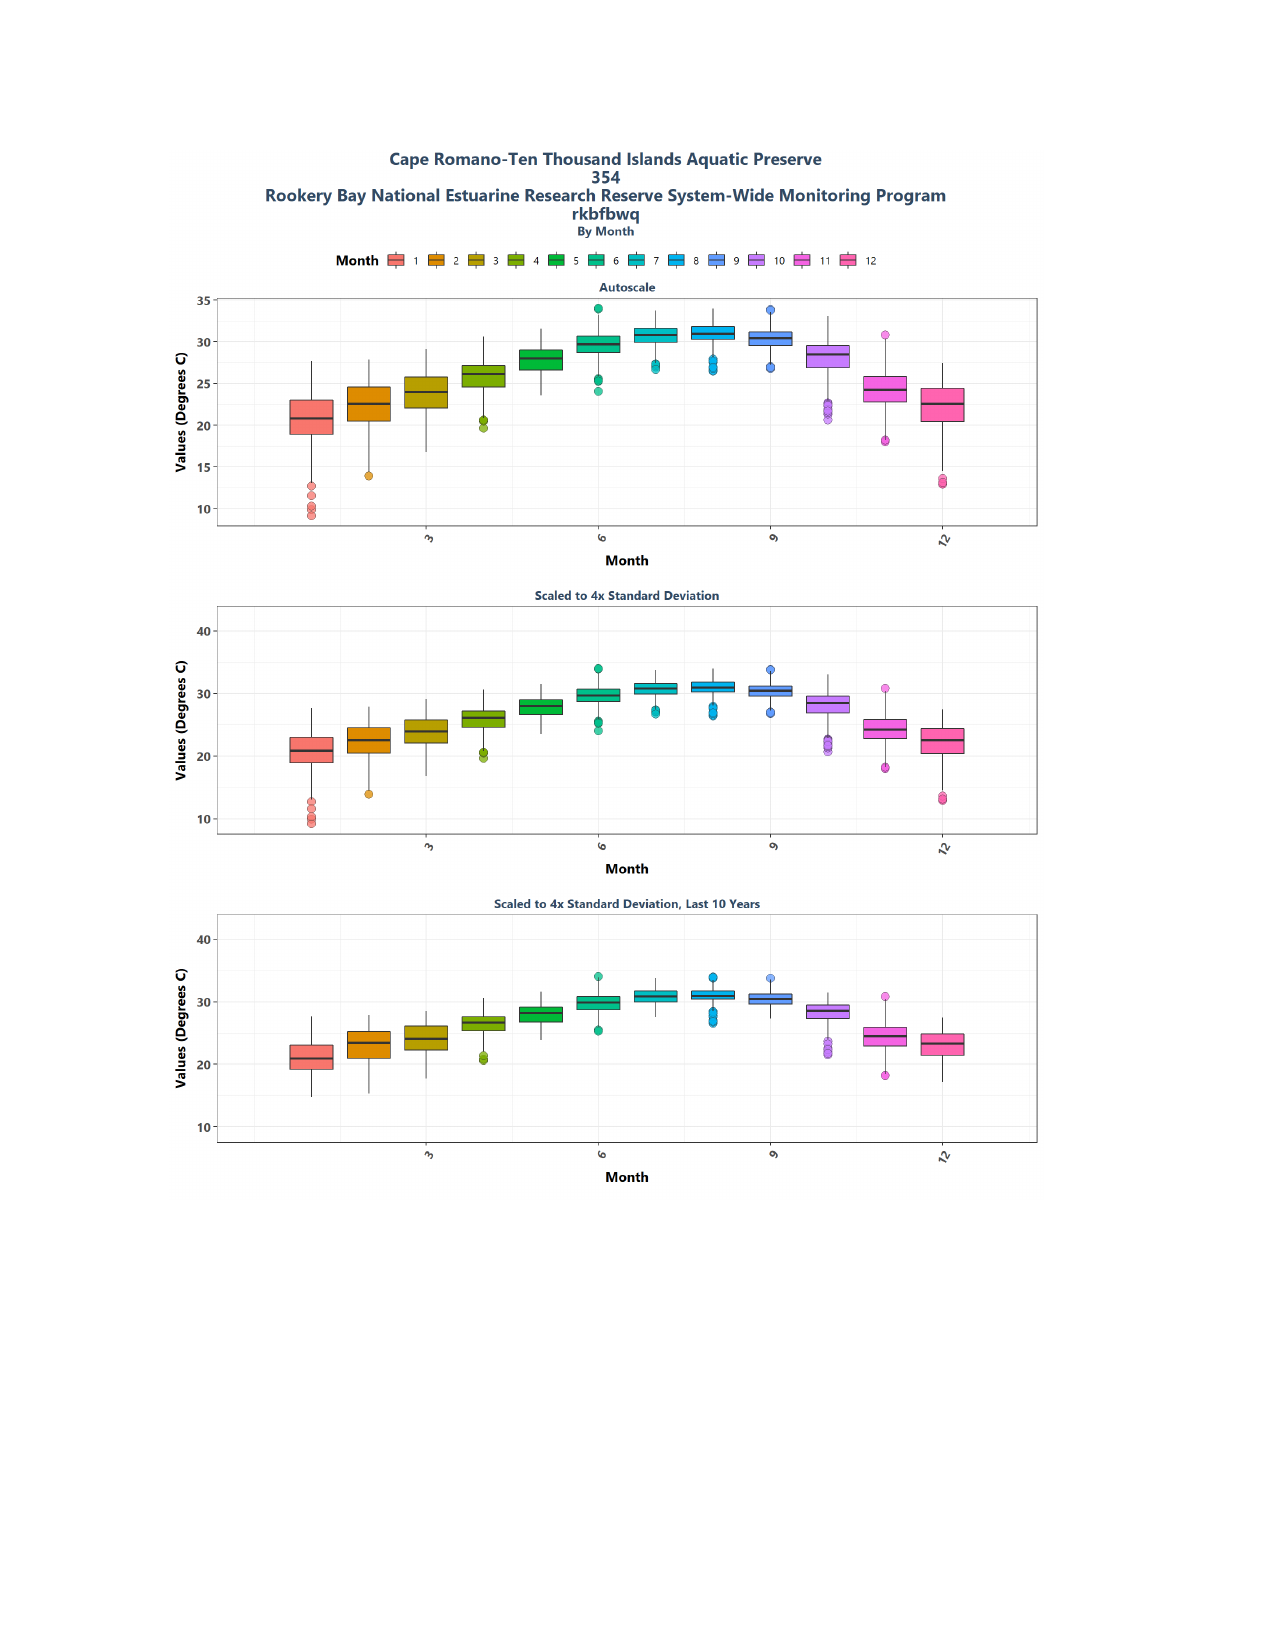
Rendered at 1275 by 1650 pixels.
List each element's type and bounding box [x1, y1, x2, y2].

picture [168, 150, 1044, 1200]
